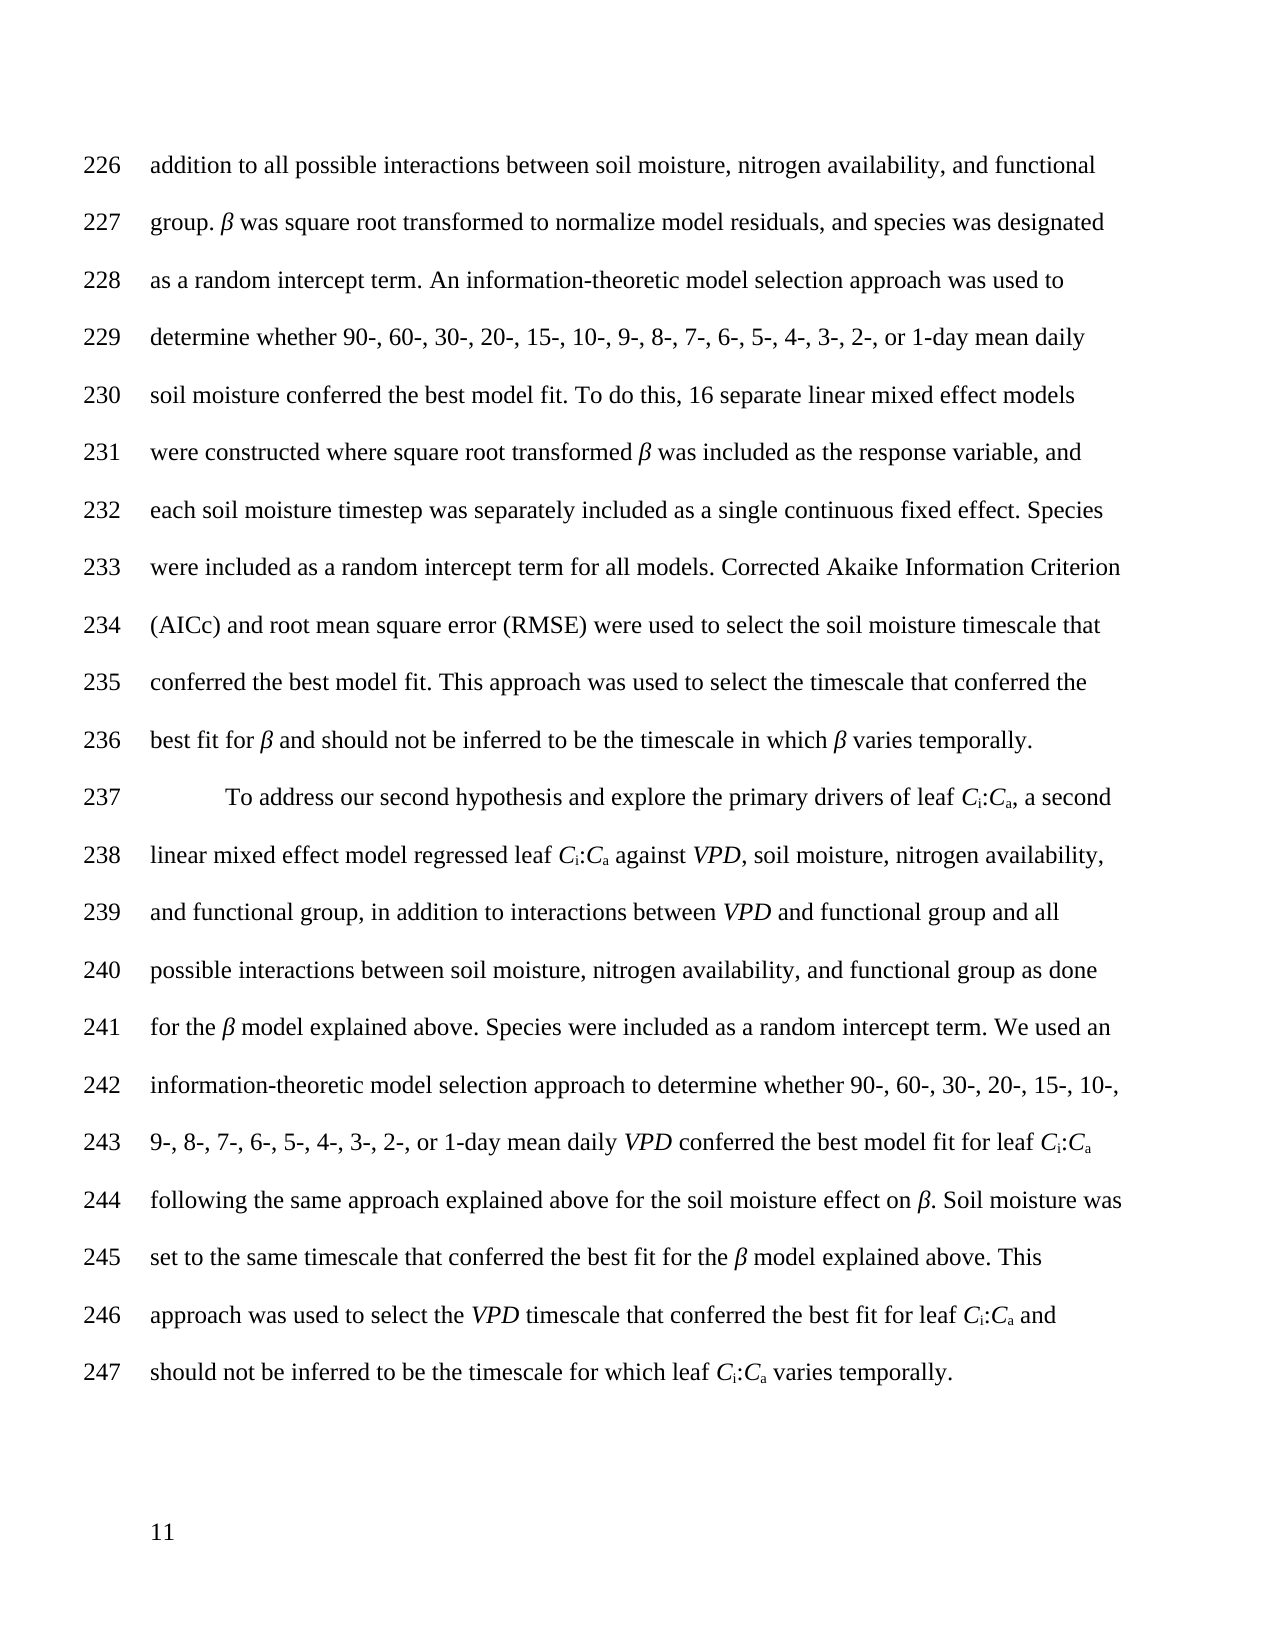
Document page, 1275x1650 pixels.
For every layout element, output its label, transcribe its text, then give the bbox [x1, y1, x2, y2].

text To address our second hypothesis and explore the primary drivers of leaf Ci:Ca, a second linear mixed effect model regressed leaf Ci:Ca against VPD, soil moisture, nitrogen availability, and functional group, in addition to interactions between VPD and functional group and all possible interactions between soil moisture, nitrogen availability, and functional group as done for the β model explained above. Species were included as a random intercept term. We used an information-theoretic model selection approach to determine whether 90-, 60-, 30-, 20-, 15-, 10-, 9-, 8-, 7-, 6-, 5-, 4-, 3-, 2-, or 1-day mean daily VPD conferred the best model fit for leaf Ci:Ca following the same approach explained above for the soil moisture effect on β. Soil moisture was set to the same timescale that conferred the best fit for the β model explained above. This approach was used to select the VPD timescale that conferred the best fit for leaf Ci:Ca and should not be inferred to be the timescale for which leaf Ci:Ca varies temporally. [150, 782, 1125, 1386]
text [150, 150, 1125, 754]
